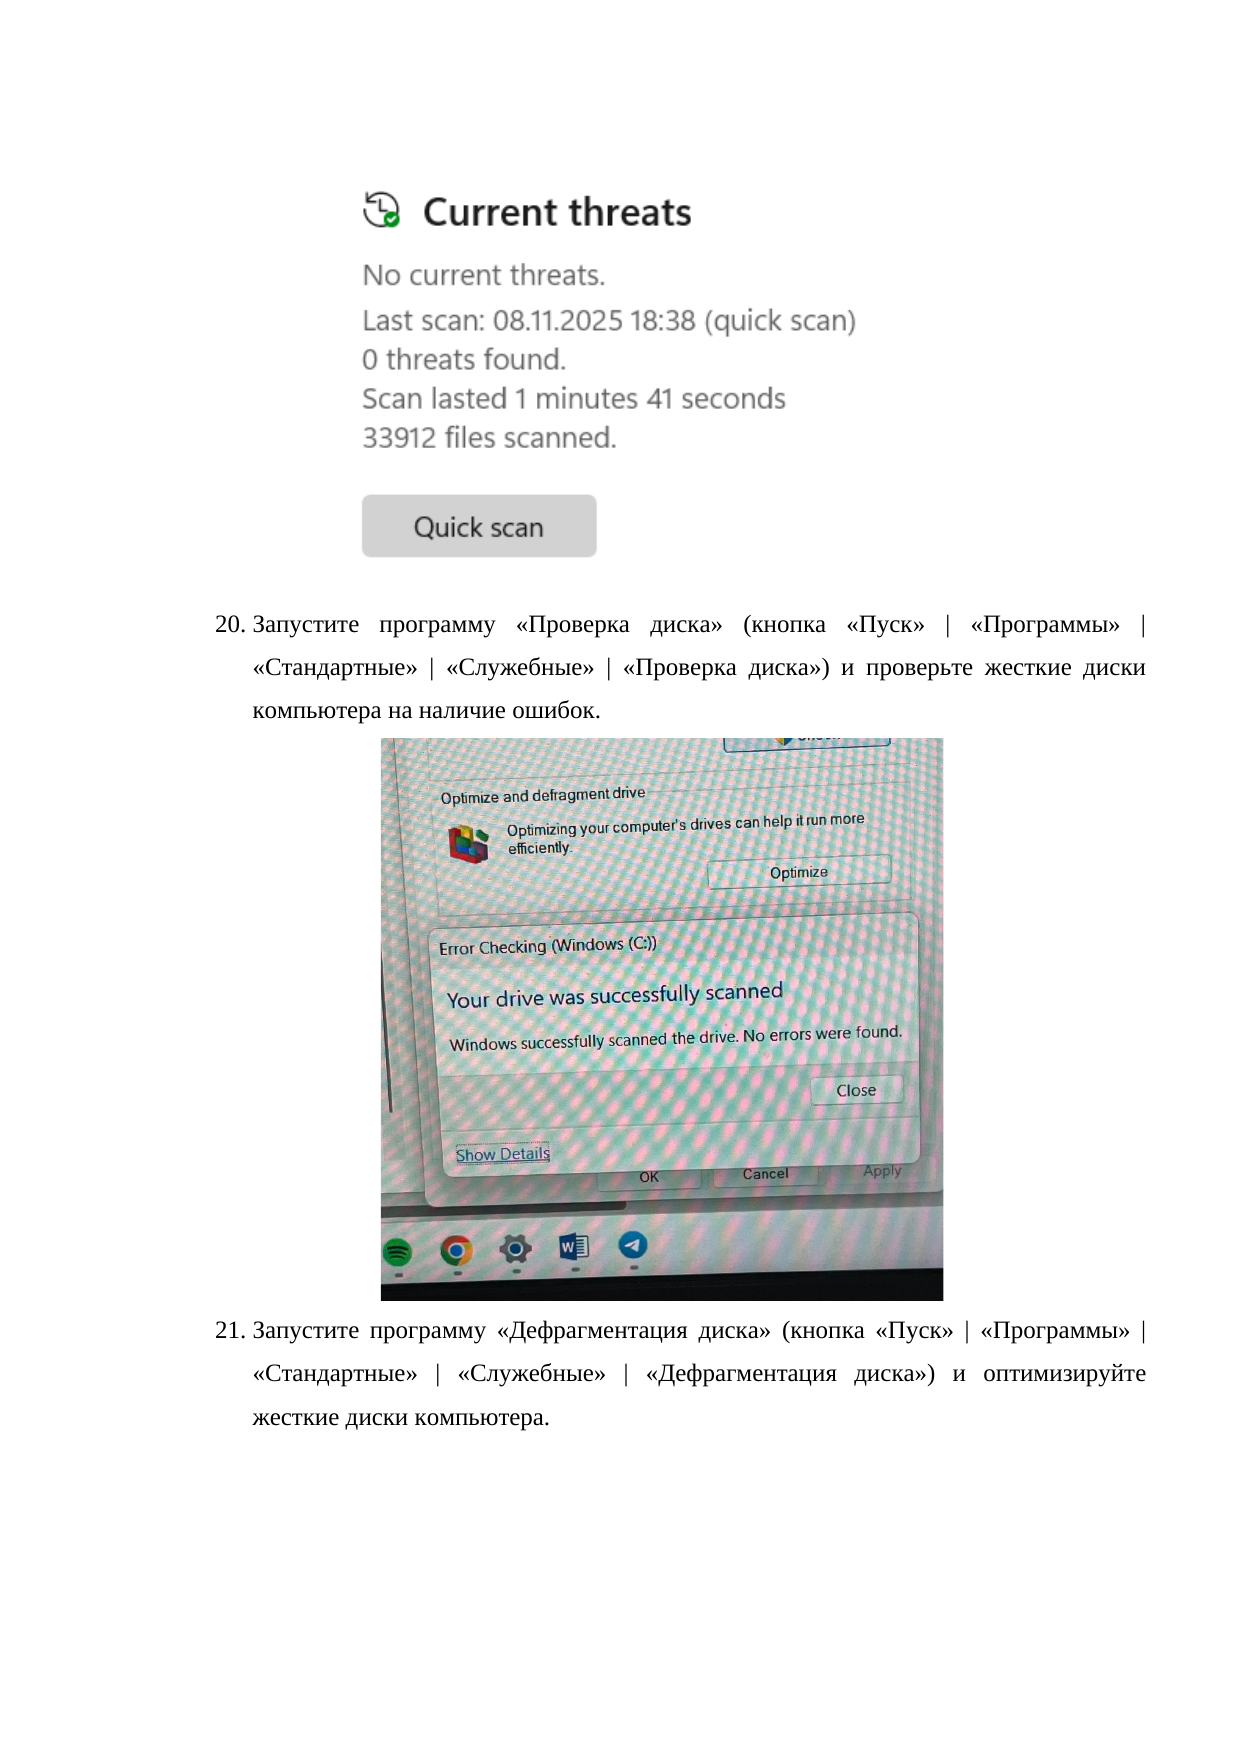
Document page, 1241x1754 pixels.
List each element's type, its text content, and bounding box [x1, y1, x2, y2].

picture [380, 738, 944, 1301]
picture [284, 118, 1040, 595]
list Запустите программу «Проверка диска» (кнопка «Пуск» | «Программы» | «Стандартные» | «Служебные» | «Проверка диска») и проверьте жесткие диски компьютера на наличие ошибок. [215, 609, 1147, 724]
list Запустите программу «Дефрагментация диска» (кнопка «Пуск» | «Программы» | «Стандартные» | «Служебные» | «Дефрагментация диска») и оптимизируйте жесткие диски компьютера. [215, 1315, 1147, 1430]
